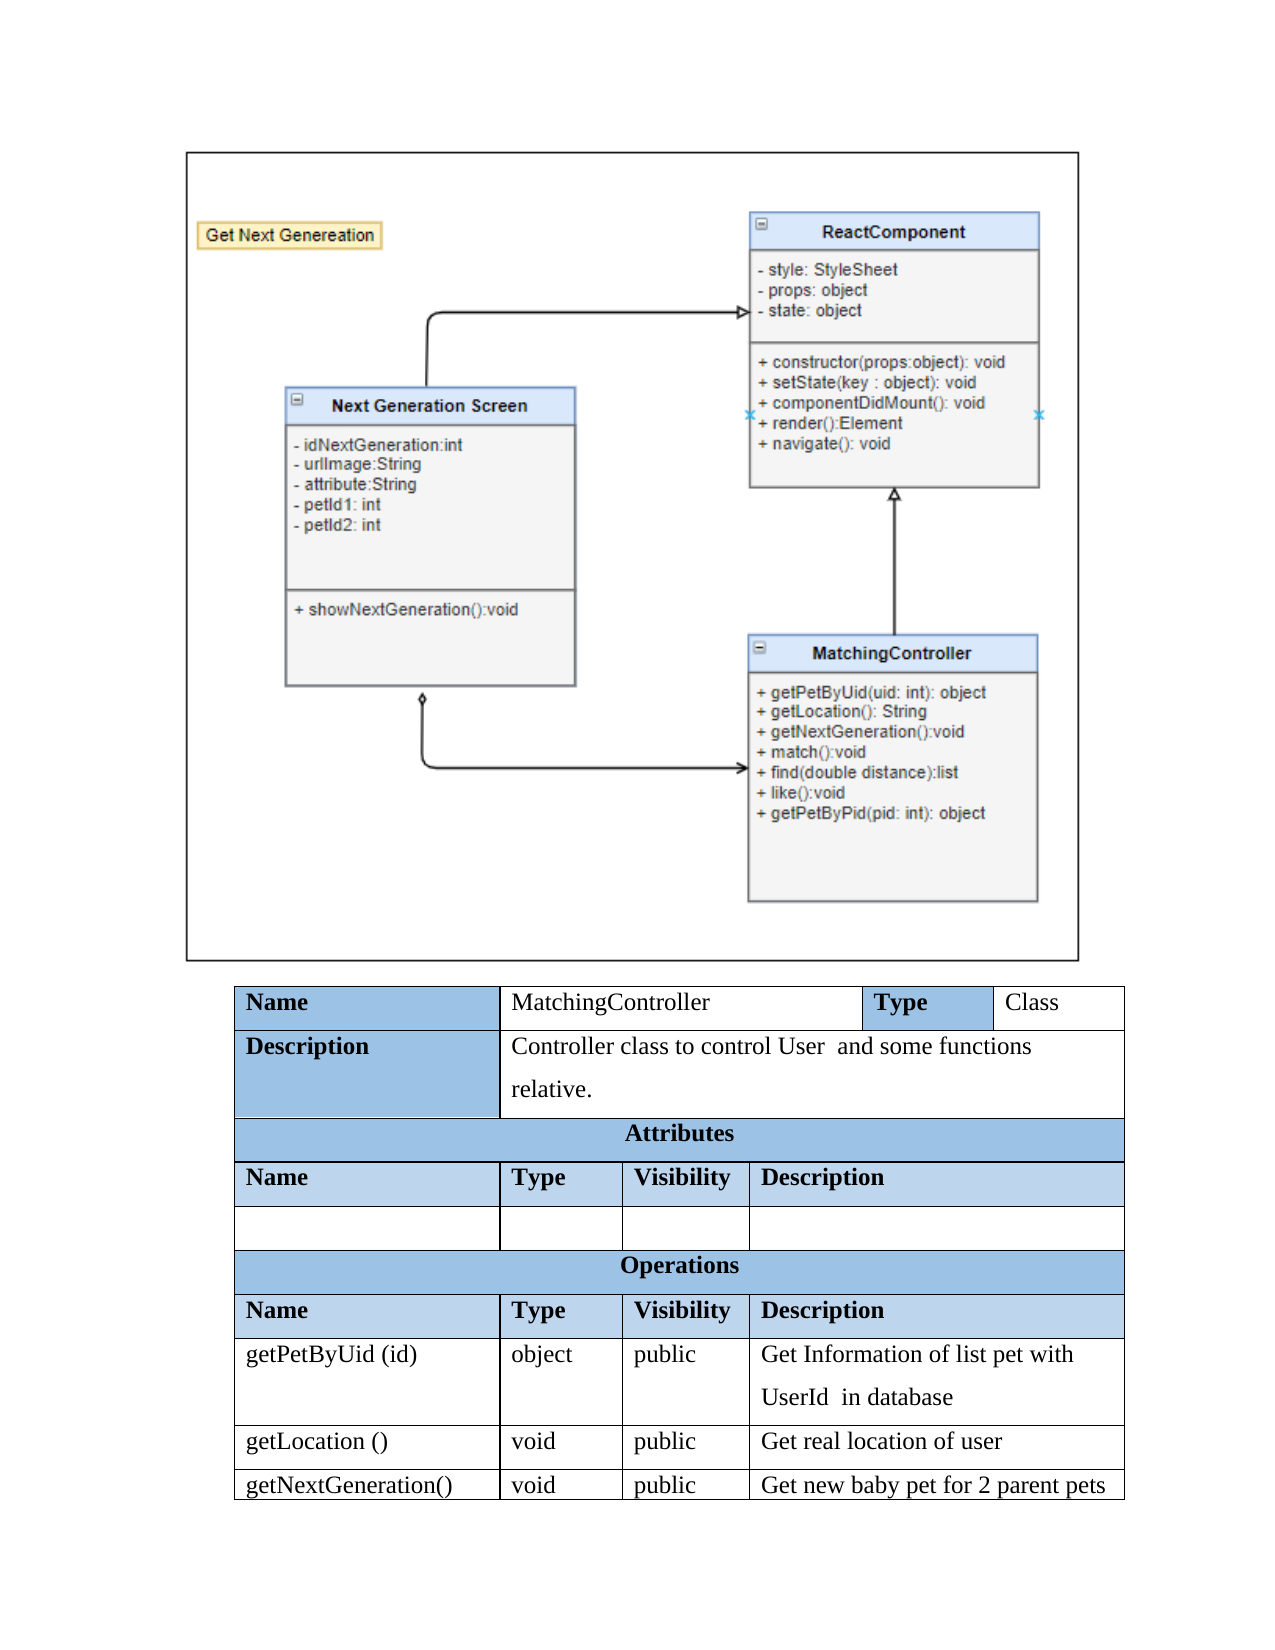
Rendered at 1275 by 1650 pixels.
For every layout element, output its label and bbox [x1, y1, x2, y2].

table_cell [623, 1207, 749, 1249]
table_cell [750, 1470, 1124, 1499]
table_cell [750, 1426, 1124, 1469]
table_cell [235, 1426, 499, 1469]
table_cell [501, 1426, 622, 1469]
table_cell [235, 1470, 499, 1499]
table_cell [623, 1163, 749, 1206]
picture [180, 150, 1095, 968]
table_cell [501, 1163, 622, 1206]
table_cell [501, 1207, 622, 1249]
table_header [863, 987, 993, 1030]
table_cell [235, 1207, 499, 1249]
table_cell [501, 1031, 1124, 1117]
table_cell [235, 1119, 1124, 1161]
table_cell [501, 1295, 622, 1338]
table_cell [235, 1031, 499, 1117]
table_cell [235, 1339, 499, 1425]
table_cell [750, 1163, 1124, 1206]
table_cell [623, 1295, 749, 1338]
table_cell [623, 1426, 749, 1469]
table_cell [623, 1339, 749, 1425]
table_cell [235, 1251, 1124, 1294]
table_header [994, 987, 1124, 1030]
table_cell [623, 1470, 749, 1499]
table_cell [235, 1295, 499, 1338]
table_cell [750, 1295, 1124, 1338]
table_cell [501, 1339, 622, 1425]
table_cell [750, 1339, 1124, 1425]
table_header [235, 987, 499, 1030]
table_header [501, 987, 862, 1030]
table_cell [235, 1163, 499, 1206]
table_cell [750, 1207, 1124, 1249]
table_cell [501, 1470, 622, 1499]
